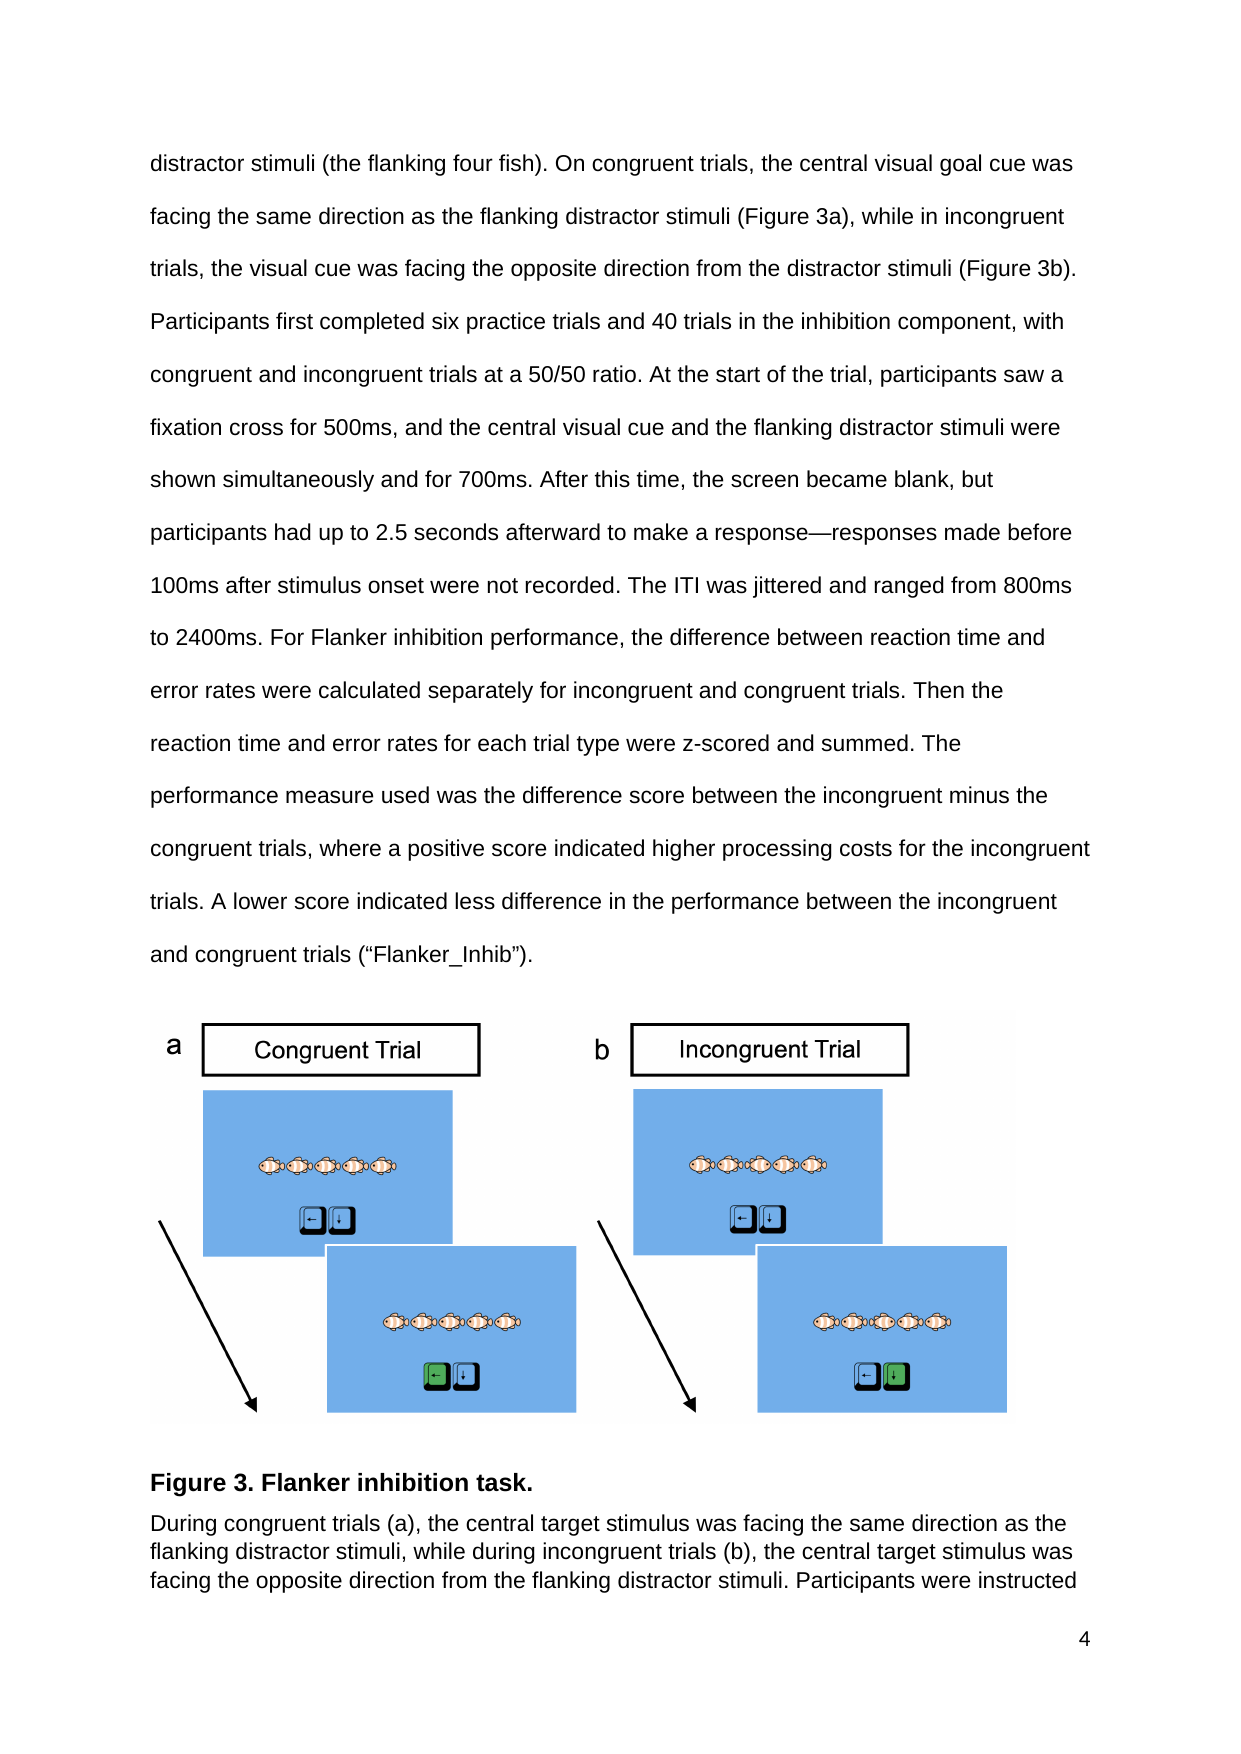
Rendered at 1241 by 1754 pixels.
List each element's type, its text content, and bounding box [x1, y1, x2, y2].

text Figure 3. Flanker inhibition task. [150, 1468, 1090, 1497]
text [150, 1510, 1090, 1593]
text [150, 150, 1090, 967]
picture [150, 1010, 1016, 1424]
